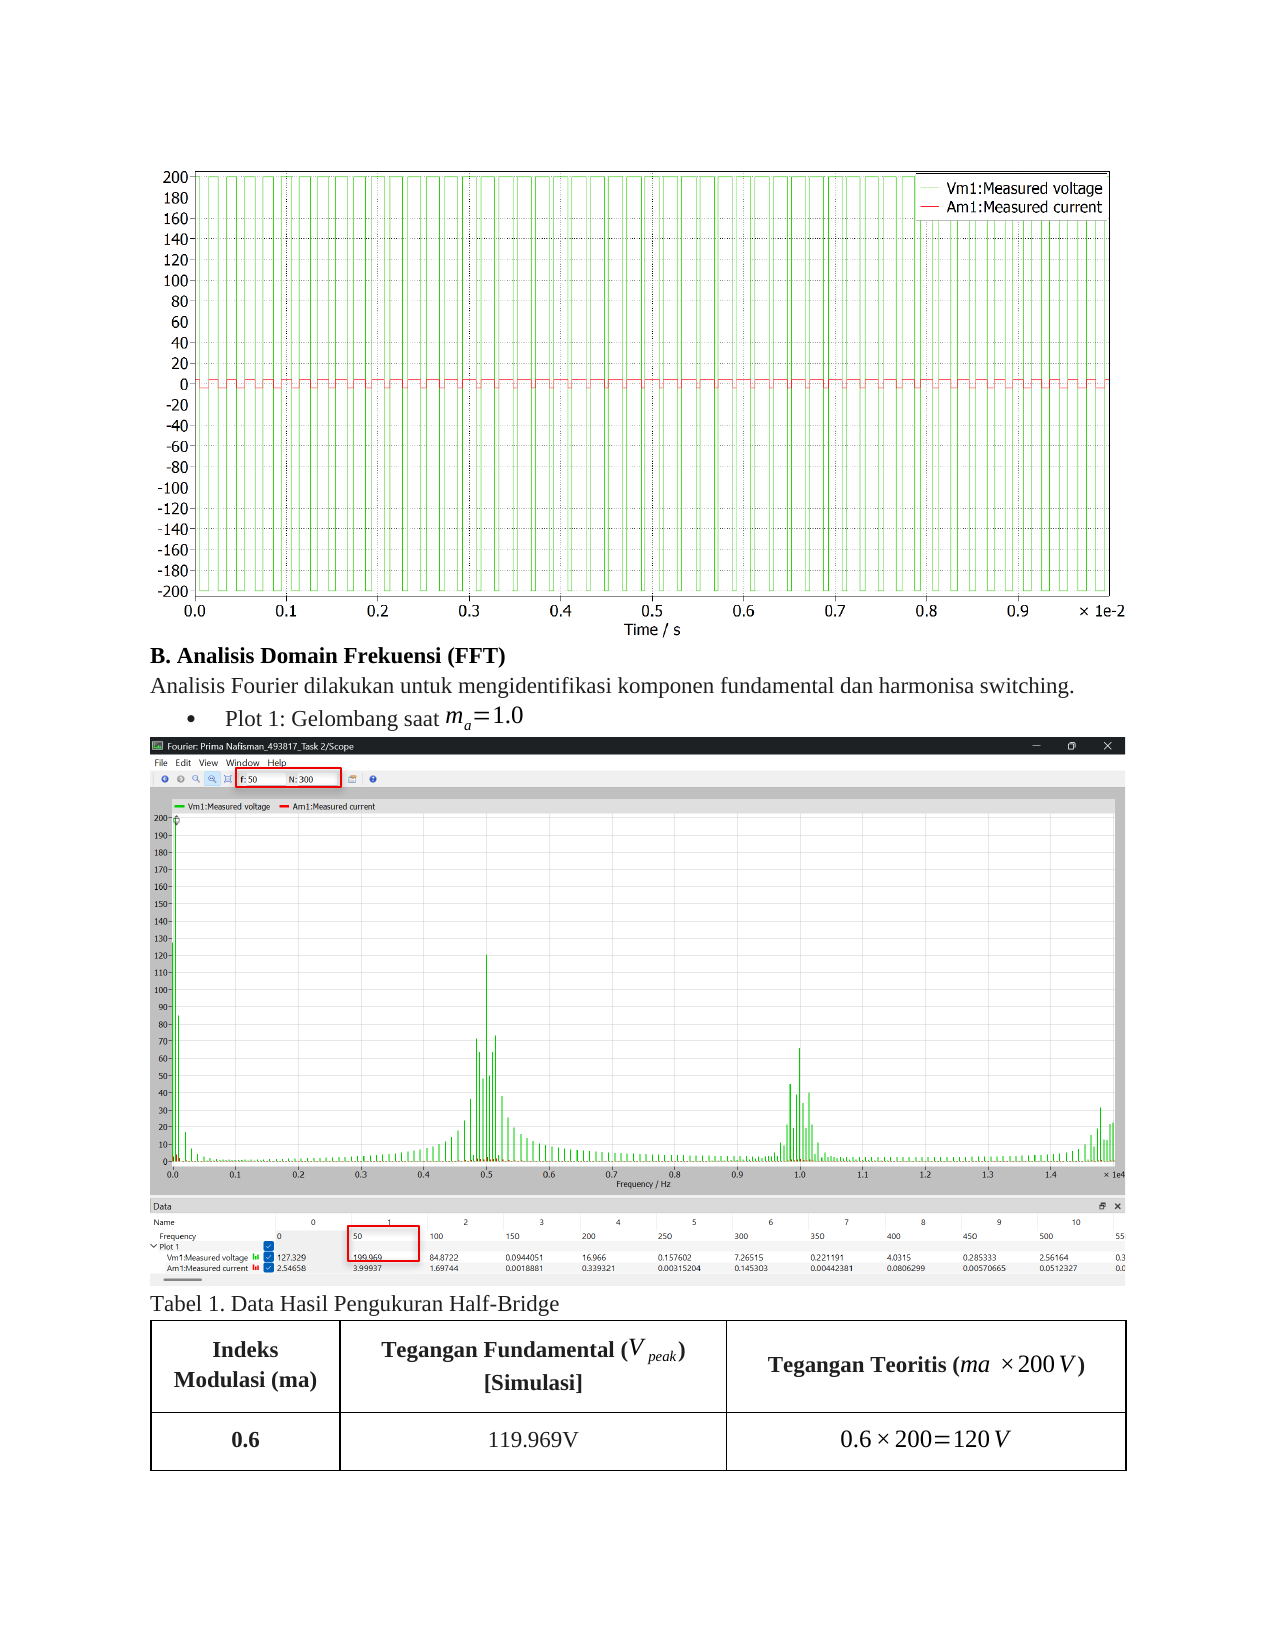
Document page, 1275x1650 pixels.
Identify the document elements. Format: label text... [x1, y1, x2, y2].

picture [150, 737, 1125, 1286]
table_cell 0.6 [152, 1413, 339, 1470]
table_header Tegangan Teoritis () [727, 1321, 1125, 1412]
table_cell [727, 1413, 1125, 1470]
table_header Tegangan Fundamental (​) [Simulasi] [341, 1321, 726, 1412]
table_cell 119.969V [341, 1413, 726, 1470]
text Tabel 1. Data Hasil Pengukuran Half-Bridge [150, 1286, 1125, 1316]
picture [150, 150, 1125, 638]
table_header Indeks Modulasi (ma​) [152, 1321, 339, 1412]
list Plot 1: Gelombang saat [187, 702, 1125, 733]
subtitle B. Analisis Domain Frekuensi (FFT) [150, 642, 1125, 668]
text Analisis Fourier dilakukan untuk mengidentifikasi komponen fundamental dan harmonisa switching. [150, 672, 1125, 698]
